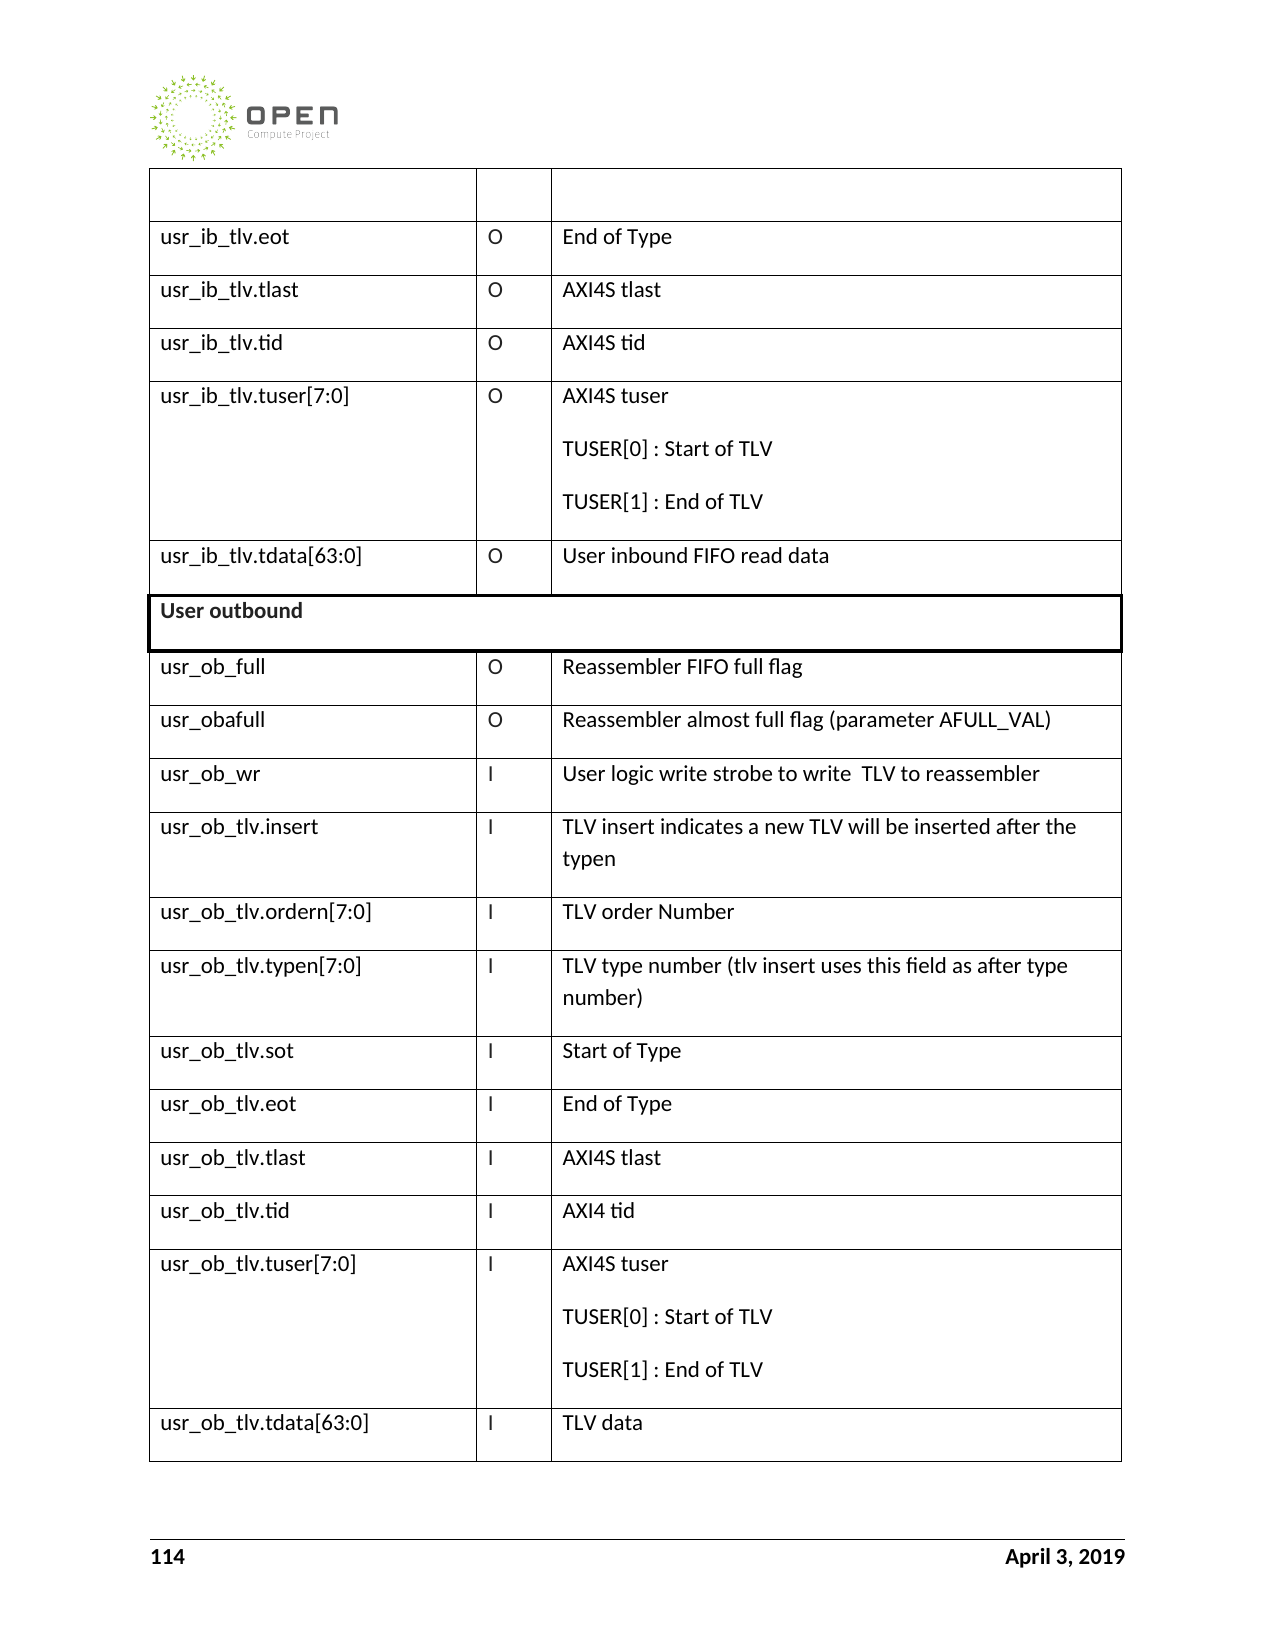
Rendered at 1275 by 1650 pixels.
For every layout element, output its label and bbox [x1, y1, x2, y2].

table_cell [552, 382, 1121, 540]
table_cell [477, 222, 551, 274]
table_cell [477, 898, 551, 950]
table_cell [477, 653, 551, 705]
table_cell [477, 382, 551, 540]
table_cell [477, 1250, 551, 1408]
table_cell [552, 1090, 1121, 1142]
picture [150, 75, 338, 168]
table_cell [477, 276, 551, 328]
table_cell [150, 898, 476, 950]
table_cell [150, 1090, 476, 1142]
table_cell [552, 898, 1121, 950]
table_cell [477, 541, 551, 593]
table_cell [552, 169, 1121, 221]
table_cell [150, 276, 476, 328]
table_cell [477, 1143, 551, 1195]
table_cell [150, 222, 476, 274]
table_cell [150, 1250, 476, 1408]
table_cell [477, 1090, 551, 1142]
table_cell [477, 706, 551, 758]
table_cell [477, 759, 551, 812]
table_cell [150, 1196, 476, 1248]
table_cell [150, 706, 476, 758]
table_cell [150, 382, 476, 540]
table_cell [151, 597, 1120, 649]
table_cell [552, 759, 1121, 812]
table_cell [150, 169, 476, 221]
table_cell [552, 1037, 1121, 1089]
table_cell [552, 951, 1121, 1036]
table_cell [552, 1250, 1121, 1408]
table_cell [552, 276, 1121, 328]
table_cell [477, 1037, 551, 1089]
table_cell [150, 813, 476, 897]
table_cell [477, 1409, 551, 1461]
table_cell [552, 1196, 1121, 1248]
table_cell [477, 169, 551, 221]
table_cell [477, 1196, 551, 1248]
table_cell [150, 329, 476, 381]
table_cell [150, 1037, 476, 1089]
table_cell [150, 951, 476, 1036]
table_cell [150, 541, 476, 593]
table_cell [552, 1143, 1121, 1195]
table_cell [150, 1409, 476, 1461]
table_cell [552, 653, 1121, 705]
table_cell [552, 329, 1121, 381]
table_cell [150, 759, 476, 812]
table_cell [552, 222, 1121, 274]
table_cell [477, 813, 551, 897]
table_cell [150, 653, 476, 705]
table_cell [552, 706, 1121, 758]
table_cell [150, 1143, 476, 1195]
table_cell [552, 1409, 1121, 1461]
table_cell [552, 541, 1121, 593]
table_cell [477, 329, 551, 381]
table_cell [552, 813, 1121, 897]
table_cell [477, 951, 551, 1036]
